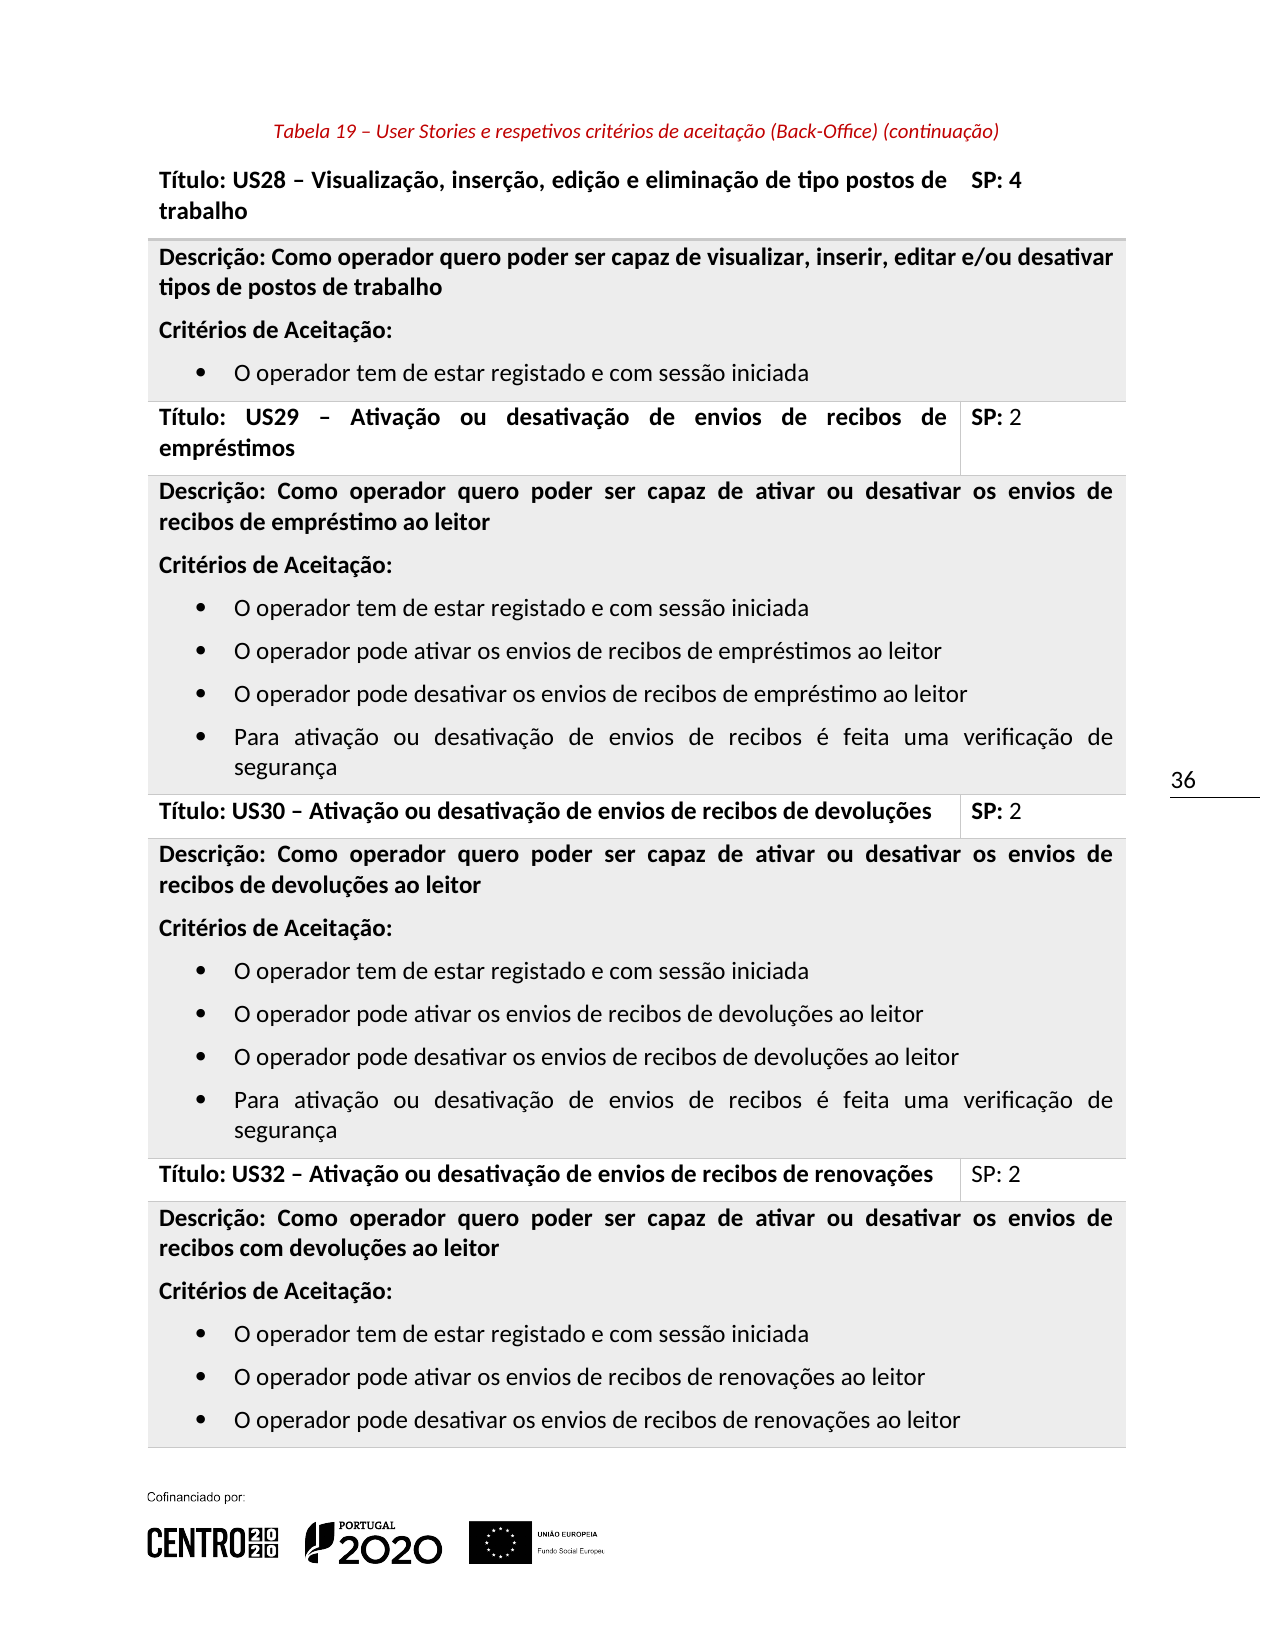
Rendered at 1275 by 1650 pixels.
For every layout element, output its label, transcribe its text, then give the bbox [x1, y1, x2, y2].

table_header Título: US28 – Visualização, inserção, edição e eliminação de tipo postos de trabalho [148, 164, 960, 238]
picture [147, 1492, 605, 1564]
table_cell Descrição: Como operador quero poder ser capaz de visualizar, inserir, editar e/ou desativar tipos de postos de trabalho Critérios de Aceitação: O operador tem de estar registado e com sessão iniciada [148, 241, 1126, 401]
table_cell SP: 2 [961, 1159, 1126, 1201]
table_cell Descrição: Como operador quero poder ser capaz de ativar ou desativar os envios de recibos de empréstimo ao leitor Critérios de Aceitação: O operador tem de estar registado e com sessão iniciada O operador pode ativar os envios de recibos de empréstimos ao leitor O operador pode desativar os envios de recibos de empréstimo ao leitor Para ativação ou desativação de envios de recibos é feita uma verificação de segurança [148, 476, 1126, 794]
table_cell Título: US29 – Ativação ou desativação de envios de recibos de empréstimos [148, 402, 960, 475]
table_cell SP: 2 [961, 795, 1126, 838]
table_cell Título: US30 – Ativação ou desativação de envios de recibos de devoluções [148, 795, 960, 838]
table_header SP: 4 [960, 164, 1126, 238]
table_cell Título: US32 – Ativação ou desativação de envios de recibos de renovações [148, 1159, 960, 1201]
table_cell SP: 2 [961, 402, 1126, 475]
table_cell Descrição: Como operador quero poder ser capaz de ativar ou desativar os envios de recibos de devoluções ao leitor Critérios de Aceitação: O operador tem de estar registado e com sessão iniciada O operador pode ativar os envios de recibos de devoluções ao leitor O operador pode desativar os envios de recibos de devoluções ao leitor Para ativação ou desativação de envios de recibos é feita uma verificação de segurança [148, 839, 1126, 1158]
text Tabela 19 – User Stories e respetivos critérios de aceitação (Back-Office) (continuação) [148, 118, 1127, 143]
